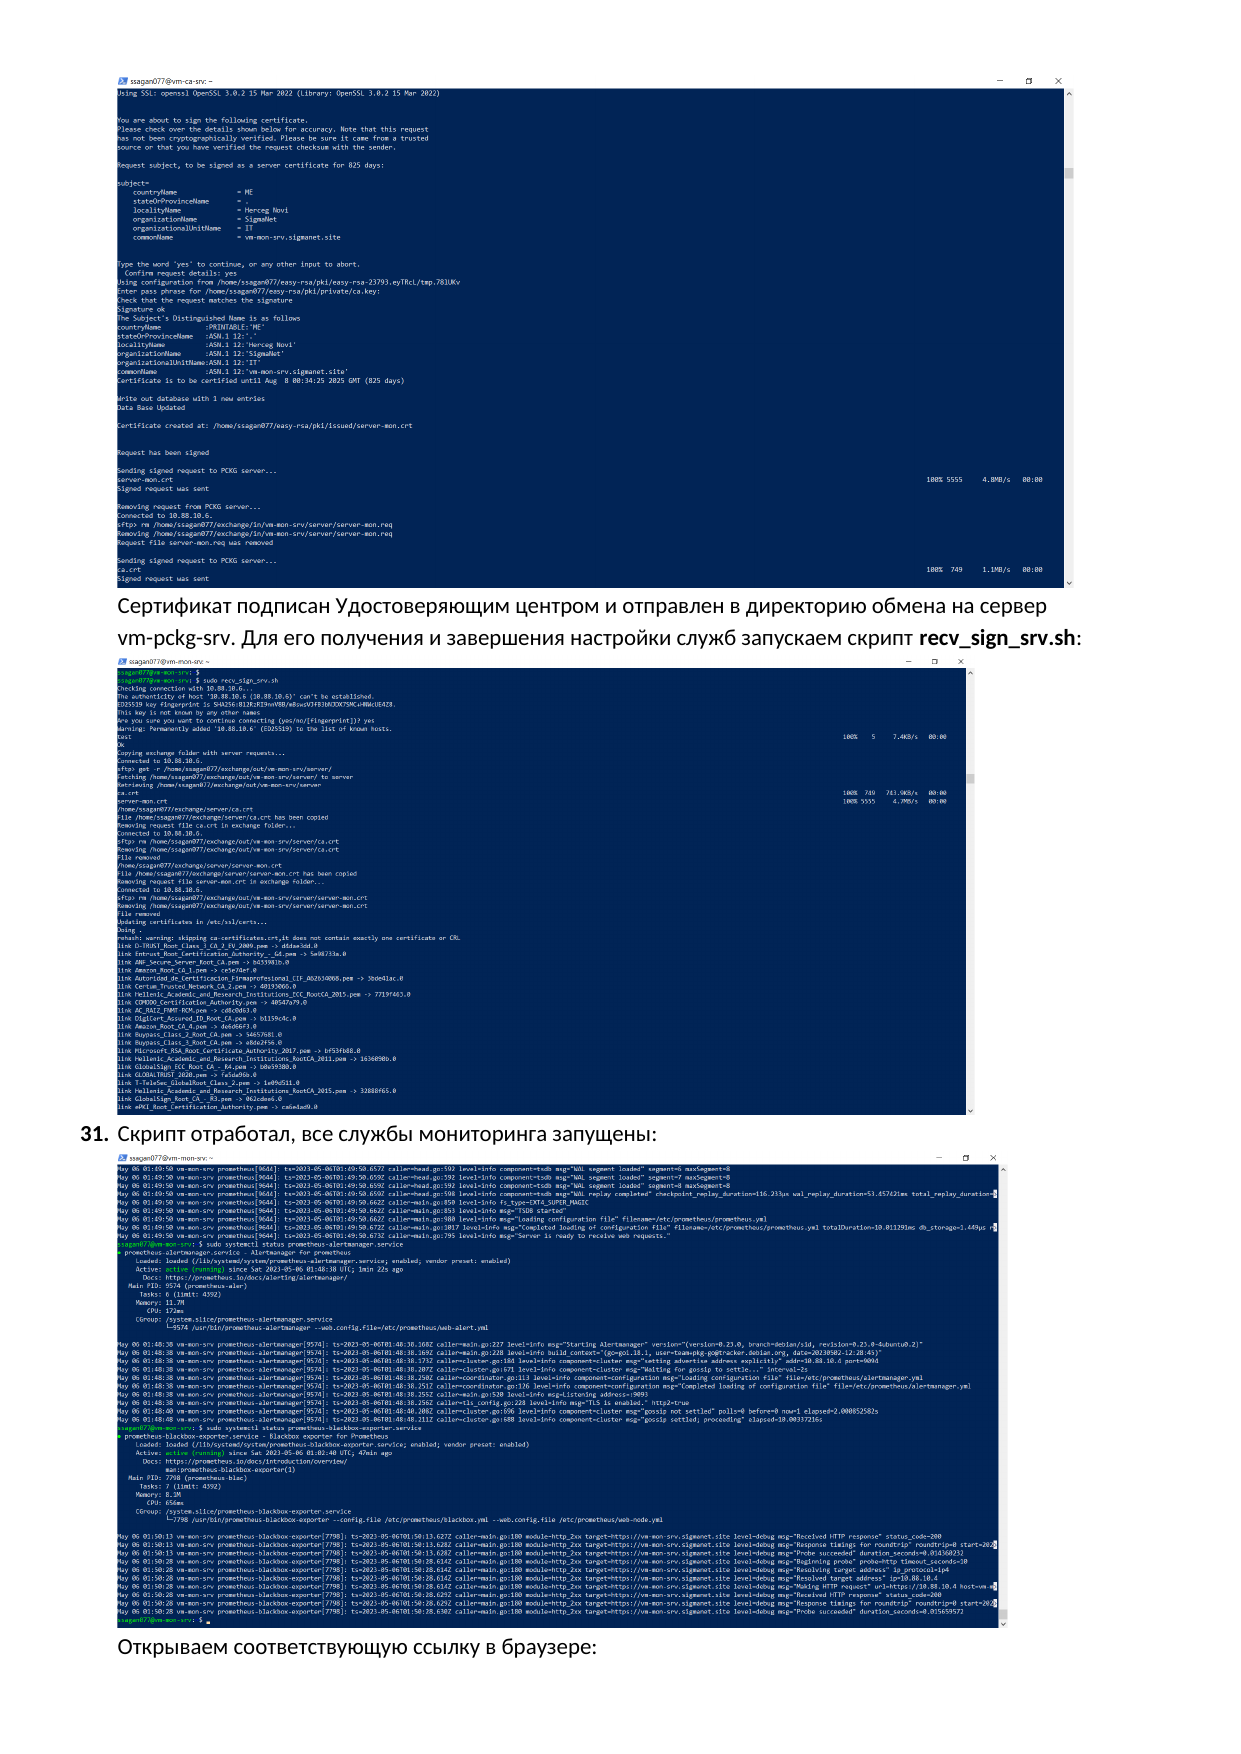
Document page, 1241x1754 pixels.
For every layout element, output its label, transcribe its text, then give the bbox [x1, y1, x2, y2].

list Открываем соответствующую ссылку в браузере: [117, 1632, 1165, 1660]
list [80, 75, 1165, 619]
picture [117, 655, 975, 1115]
list Скрипт отработал, все службы мониторинга запущены: [80, 1119, 1165, 1147]
picture [117, 75, 1074, 588]
picture [117, 1151, 1008, 1628]
